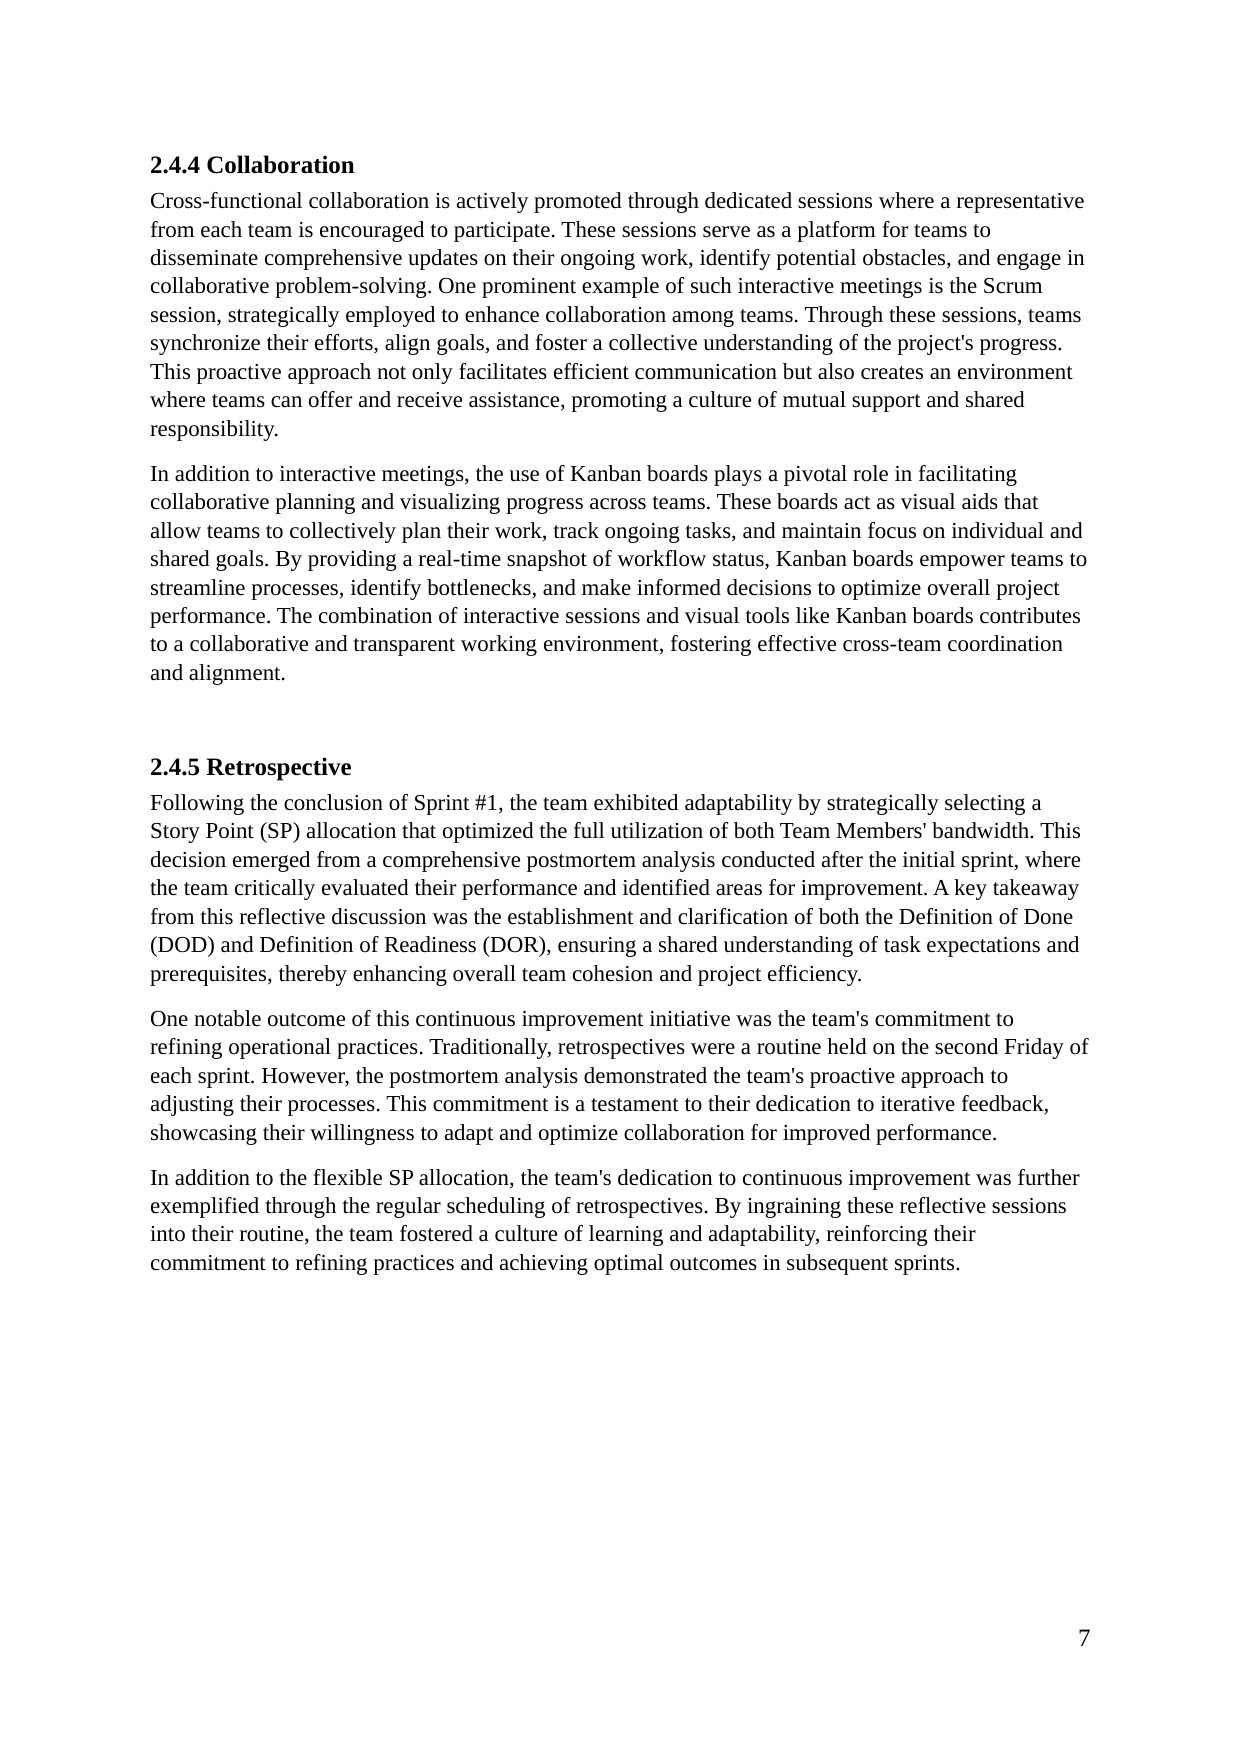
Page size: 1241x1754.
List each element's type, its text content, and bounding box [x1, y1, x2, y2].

subtitle 2.4.4 Collaboration [150, 150, 1090, 179]
subtitle 2.4.5 Retrospective [150, 752, 1090, 781]
text In addition to the flexible SP allocation, the team's dedication to continuous improvement was further exemplified through the regular scheduling of retrospectives. By ingraining these reflective sessions into their routine, the team fostered a culture of learning and adaptability, reinforcing their commitment to refining practices and achieving optimal outcomes in subsequent sprints. [150, 1164, 1090, 1275]
text In addition to interactive meetings, the use of Kanban boards plays a pivotal role in facilitating collaborative planning and visualizing progress across teams. These boards act as visual aids that allow teams to collectively plan their work, track ongoing tasks, and maintain focus on individual and shared goals. By providing a real-time snapshot of workflow status, Kanban boards empower teams to streamline processes, identify bottlenecks, and make informed decisions to optimize overall project performance. The combination of interactive sessions and visual tools like Kanban boards contributes to a collaborative and transparent working environment, fostering effective cross-team coordination and alignment. [150, 460, 1090, 685]
text Following the conclusion of Sprint #1, the team exhibited adaptability by strategically selecting a Story Point (SP) allocation that optimized the full utilization of both Team Members' bandwidth. This decision emerged from a comprehensive postmortem analysis conducted after the initial sprint, where the team critically evaluated their performance and identified areas for improvement. A key takeaway from this reflective discussion was the establishment and clarification of both the Definition of Done (DOD) and Definition of Readiness (DOR), ensuring a shared understanding of task expectations and prerequisites, thereby enhancing overall team cohesion and project efficiency. [150, 789, 1090, 986]
text One notable outcome of this continuous improvement initiative was the team's commitment to refining operational practices. Traditionally, retrospectives were a routine held on the second Friday of each sprint. However, the postmortem analysis demonstrated the team's proactive approach to adjusting their processes. This commitment is a testament to their dedication to iterative feedback, showcasing their willingness to adapt and optimize collaboration for improved performance. [150, 1005, 1090, 1145]
text Cross-functional collaboration is actively promoted through dedicated sessions where a representative from each team is encouraged to participate. These sessions serve as a platform for teams to disseminate comprehensive updates on their ongoing work, identify potential obstacles, and engage in collaborative problem-solving. One prominent example of such interactive meetings is the Scrum session, strategically employed to enhance collaboration among teams. Through these sessions, teams synchronize their efforts, align goals, and foster a collective understanding of the project's progress. This proactive approach not only facilitates efficient communication but also creates an environment where teams can offer and receive assistance, promoting a culture of mutual support and shared responsibility. [150, 187, 1090, 441]
